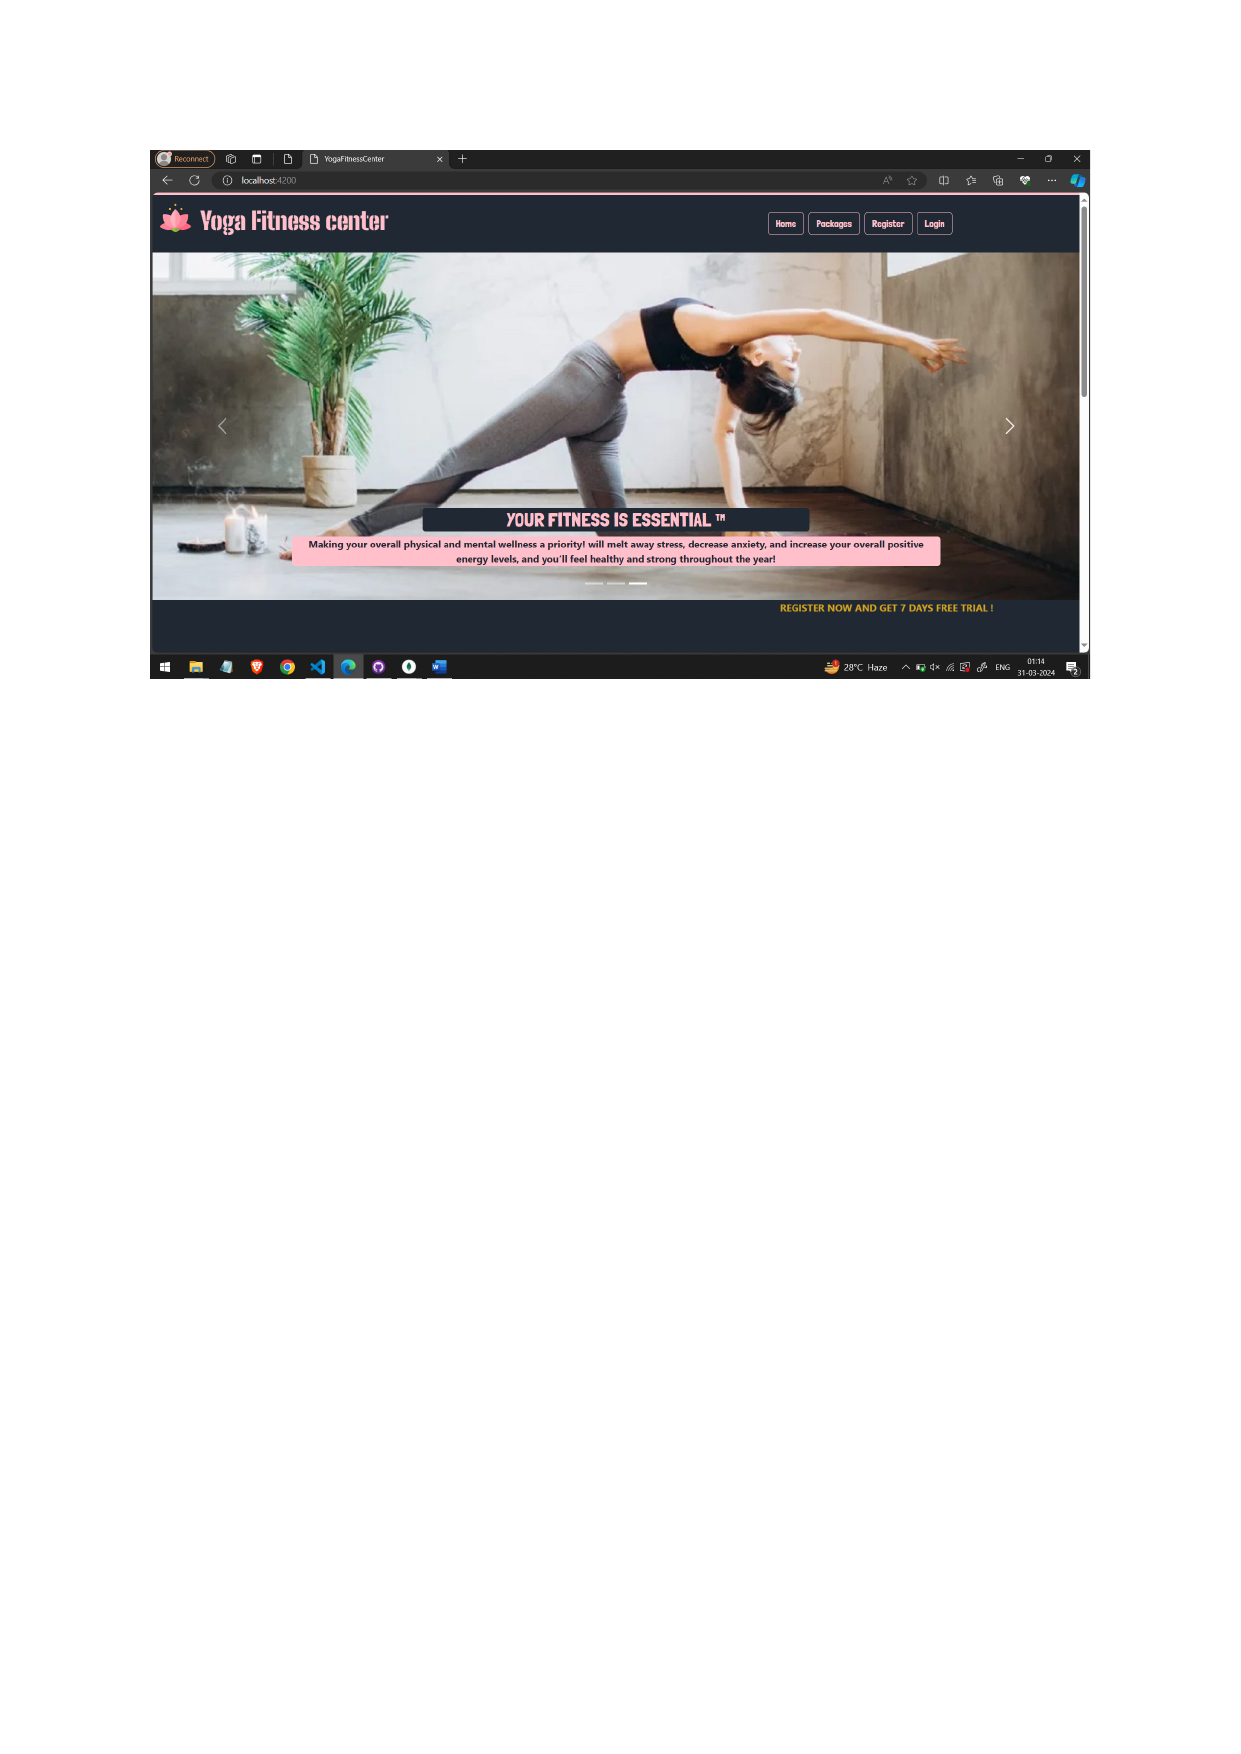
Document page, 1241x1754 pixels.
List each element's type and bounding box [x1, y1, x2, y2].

picture [150, 150, 1091, 679]
